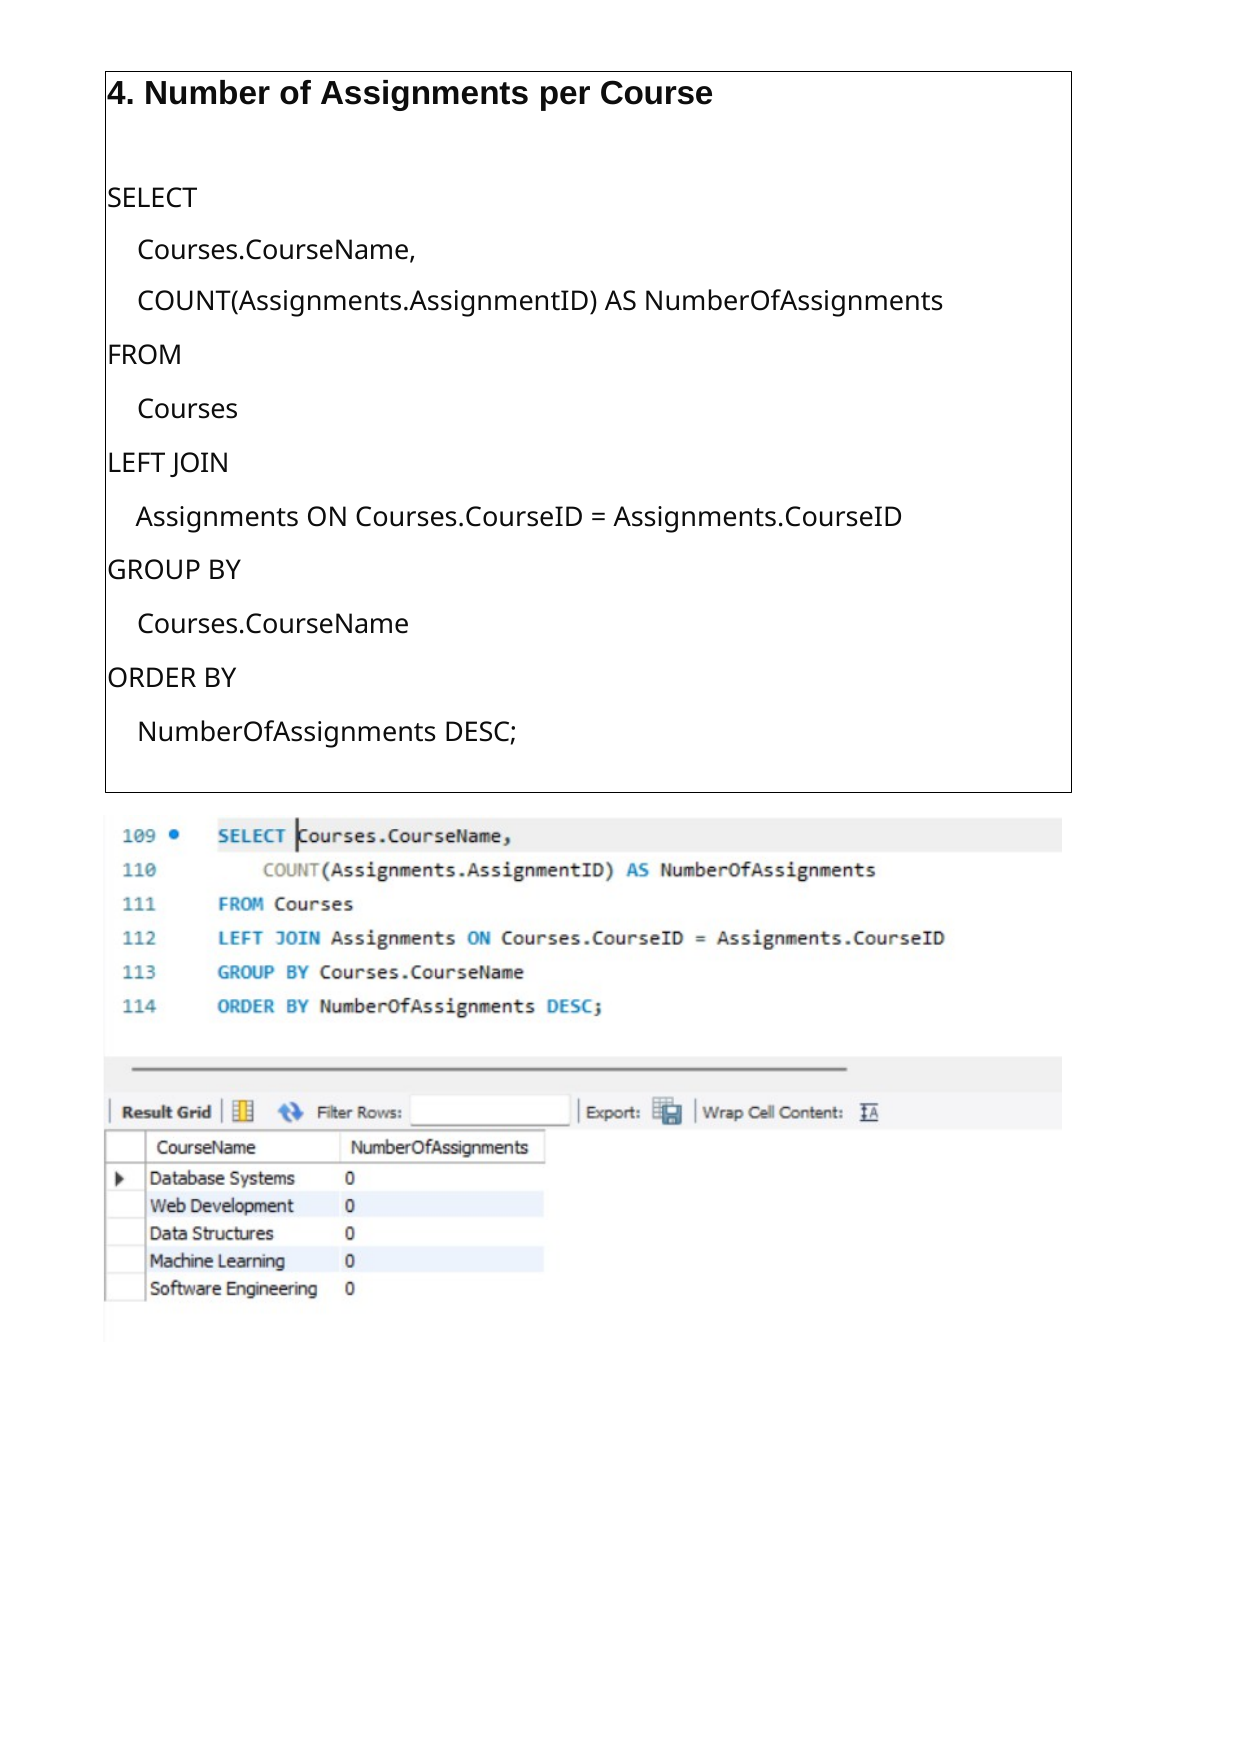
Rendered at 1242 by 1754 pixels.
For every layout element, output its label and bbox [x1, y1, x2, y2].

picture [103, 815, 1062, 1342]
